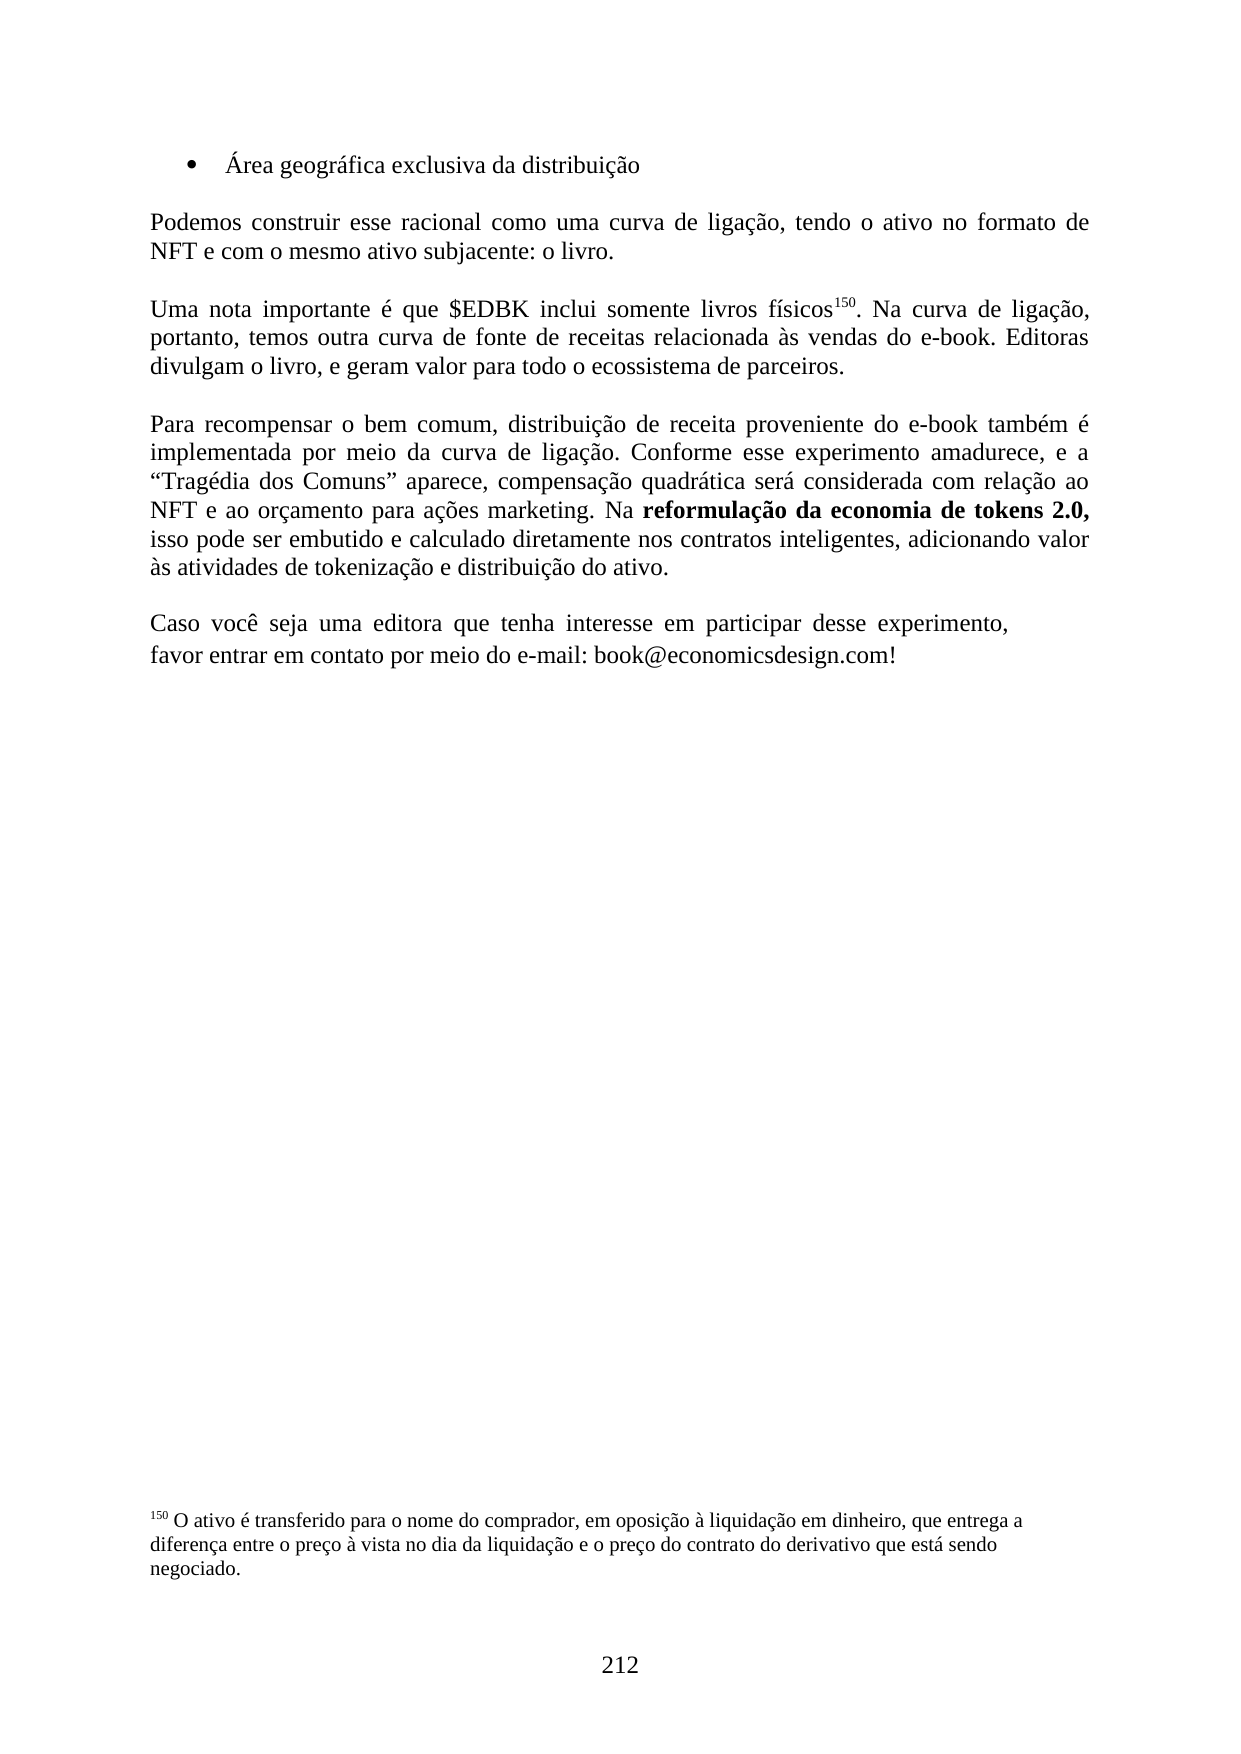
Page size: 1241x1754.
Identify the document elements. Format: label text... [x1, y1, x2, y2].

text Uma nota importante é que $EDBK inclui somente livros físicos. Na curva de ligação, portanto, temos outra curva de fonte de receitas relacionada às vendas do e-book. Editoras divulgam o livro, e geram valor para todo o ecossistema de parceiros. [150, 294, 1090, 380]
text Caso você seja uma editora que tenha interesse em participar desse experimento, favor entrar em contato por meio do e-mail: book@economicsdesign.com! [150, 608, 1009, 668]
list Área geográfica exclusiva da distribuição [187, 150, 1090, 179]
text Para recompensar o bem comum, distribuição de receita proveniente do e-book também é implementada por meio da curva de ligação. Conforme esse experimento amadurece, e a “Tragédia dos Comuns” aparece, compensação quadrática será considerada com relação ao NFT e ao orçamento para ações marketing. Na reformulação da economia de tokens 2.0, isso pode ser embutido e calculado diretamente nos contratos inteligentes, adicionando valor às atividades de tokenização e distribuição do ativo. [150, 409, 1090, 581]
text Podemos construir esse racional como uma curva de ligação, tendo o ativo no formato de NFT e com o mesmo ativo subjacente: o livro. [150, 207, 1090, 265]
